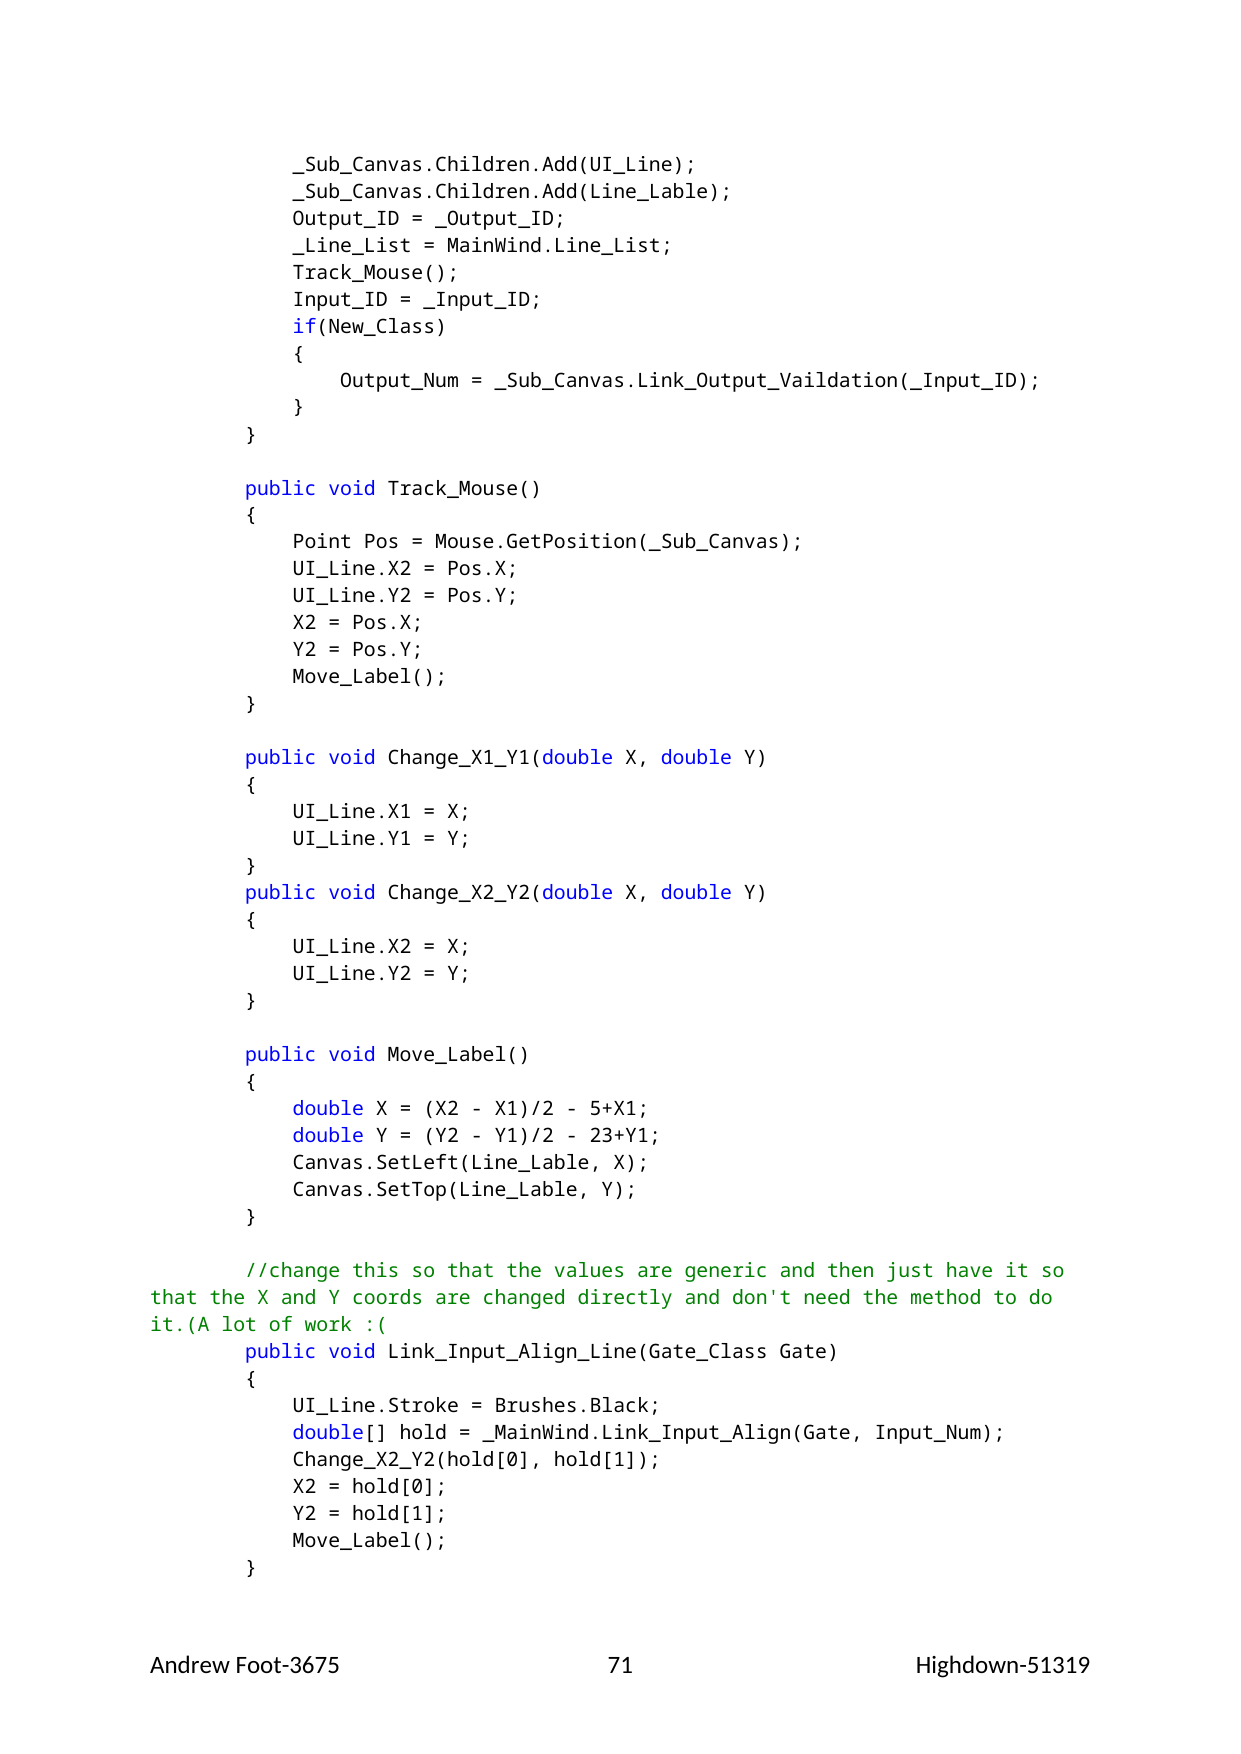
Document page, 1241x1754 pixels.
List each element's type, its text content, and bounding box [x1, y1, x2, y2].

text UI_Line.X1 = X; [150, 797, 1090, 824]
text _Sub_Canvas.Children.Add(UI_Line); [150, 150, 1090, 177]
text Move_Label(); [150, 663, 1090, 689]
text } [150, 393, 1090, 420]
text Output_ID = _Output_ID; [150, 204, 1090, 231]
text Input_ID = _Input_ID; [150, 285, 1090, 312]
text { [150, 905, 1090, 932]
text Y2 = Pos.Y; [150, 636, 1090, 663]
text } [150, 689, 1090, 717]
text UI_Line.Y2 = Pos.Y; [150, 582, 1090, 609]
text UI_Line.Y2 = Y; [150, 959, 1090, 986]
text } [150, 851, 1090, 878]
text Canvas.SetTop(Line_Lable, Y); [150, 1175, 1090, 1202]
text _Line_List = MainWind.Line_List; [150, 231, 1090, 258]
text Output_Num = _Sub_Canvas.Link_Output_Vaildation(_Input_ID); [150, 366, 1090, 393]
text if(New_Class) [150, 312, 1090, 339]
text public void Change_X2_Y2(double X, double Y) [150, 878, 1090, 905]
text X2 = hold[0]; [150, 1472, 1090, 1499]
text Canvas.SetLeft(Line_Lable, X); [150, 1148, 1090, 1175]
text { [150, 501, 1090, 528]
text public void Change_X1_Y1(double X, double Y) [150, 743, 1090, 771]
text { [150, 771, 1090, 797]
text public void Track_Mouse() [150, 474, 1090, 501]
text Y2 = hold[1]; [150, 1499, 1090, 1526]
text UI_Line.Stroke = Brushes.Black; [150, 1391, 1090, 1418]
text Change_X2_Y2(hold[0], hold[1]); [150, 1445, 1090, 1472]
text UI_Line.Y1 = Y; [150, 824, 1090, 851]
text UI_Line.X2 = Pos.X; [150, 555, 1090, 582]
text { [150, 1067, 1090, 1094]
text public void Link_Input_Align_Line(Gate_Class Gate) [150, 1337, 1090, 1364]
text } [150, 420, 1090, 447]
text double X = (X2 - X1)/2 - 5+X1; [150, 1094, 1090, 1121]
text UI_Line.X2 = X; [150, 932, 1090, 959]
text Track_Mouse(); [150, 258, 1090, 285]
text Point Pos = Mouse.GetPosition(_Sub_Canvas); [150, 528, 1090, 555]
text { [150, 1364, 1090, 1391]
text public void Move_Label() [150, 1040, 1090, 1067]
text double[] hold = _MainWind.Link_Input_Align(Gate, Input_Num); [150, 1418, 1090, 1445]
text { [150, 339, 1090, 366]
text double Y = (Y2 - Y1)/2 - 23+Y1; [150, 1121, 1090, 1148]
text } [150, 1202, 1090, 1229]
text } [150, 986, 1090, 1013]
text X2 = Pos.X; [150, 609, 1090, 636]
text _Sub_Canvas.Children.Add(Line_Lable); [150, 177, 1090, 204]
text //change this so that the values are generic and then just have it so that the X and Y coords are changed directly and don't need the method to do it.(A lot of work :( [150, 1256, 1090, 1337]
text } [150, 1553, 1090, 1580]
text Move_Label(); [150, 1526, 1090, 1553]
